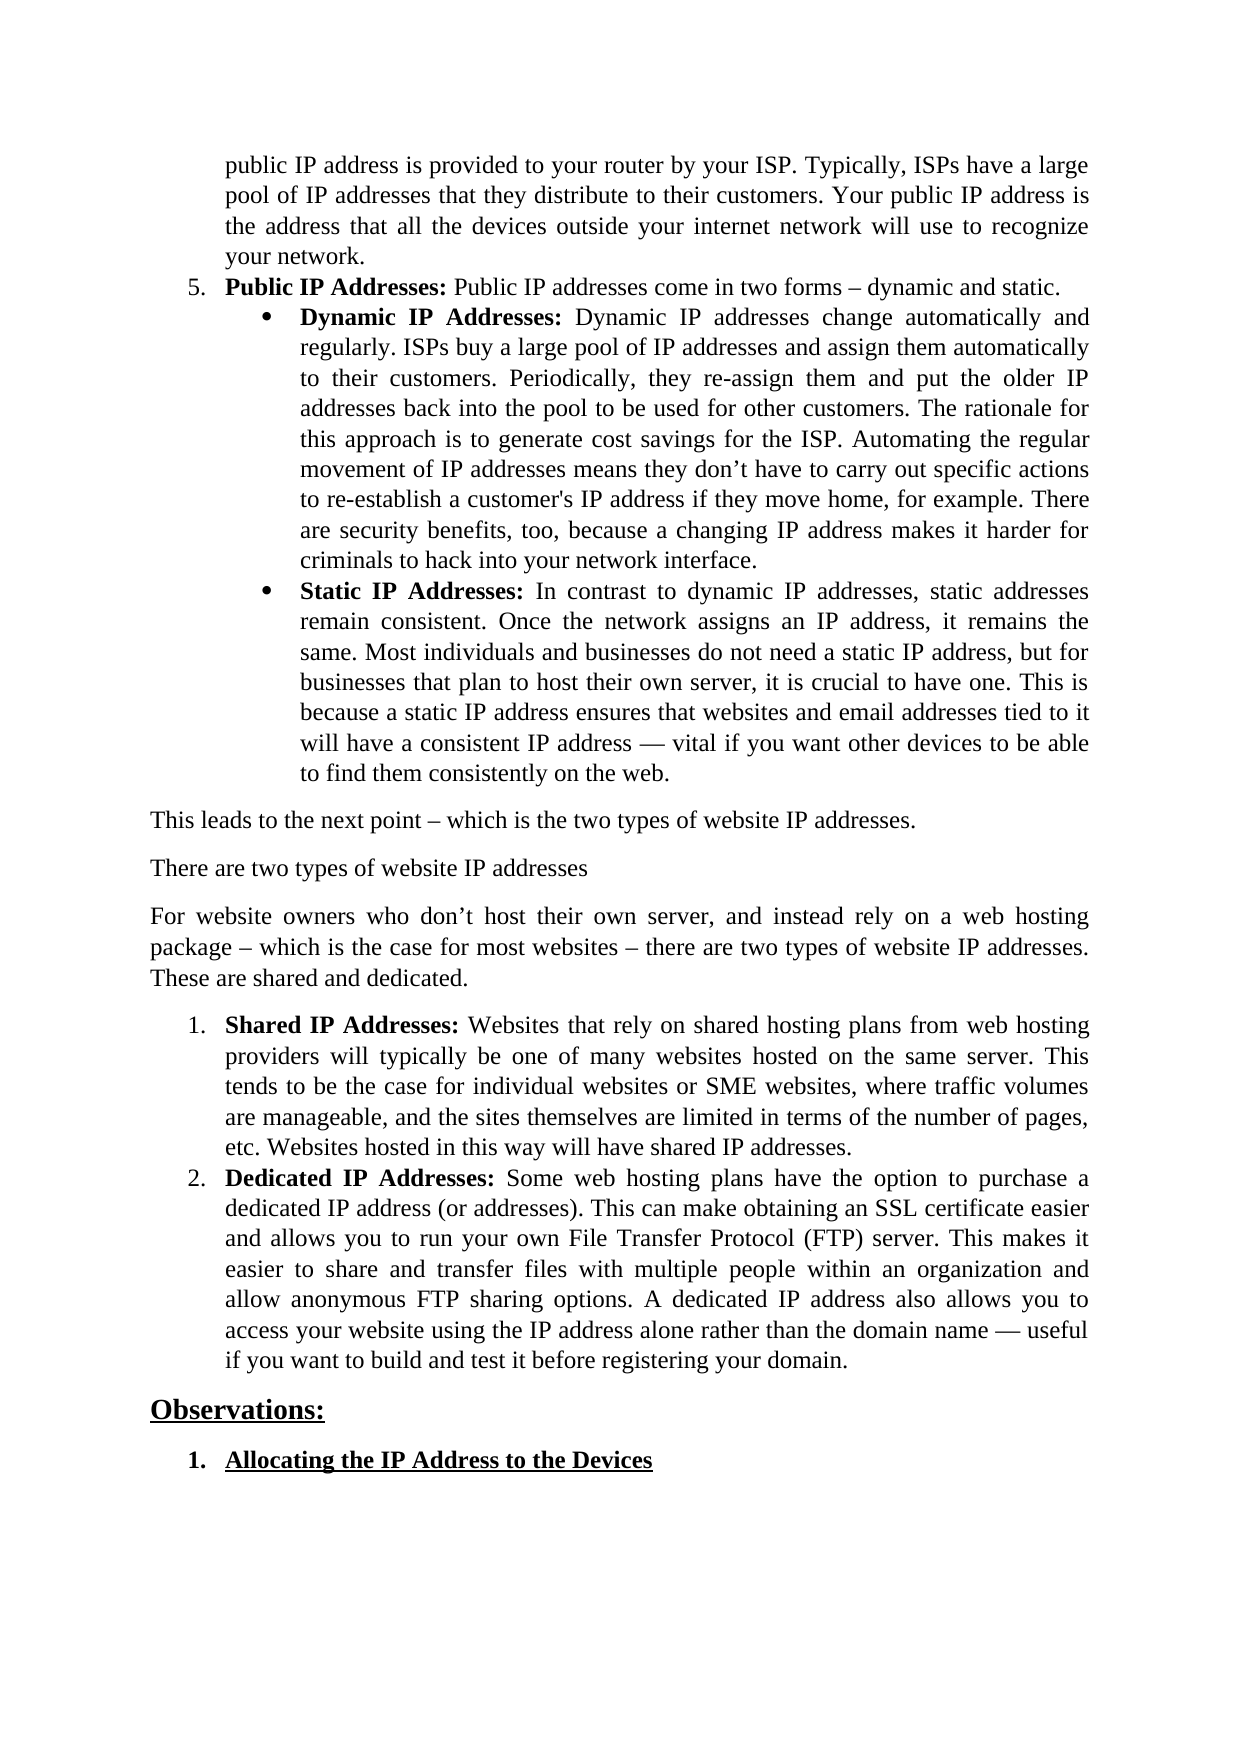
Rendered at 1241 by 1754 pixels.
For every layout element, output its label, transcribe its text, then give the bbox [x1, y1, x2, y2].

list Static IP Addresses: In contrast to dynamic IP addresses, static addresses remain consistent. Once the network assigns an IP address, it remains the same. Most individuals and businesses do not need a static IP address, but for businesses that plan to host their own server, it is crucial to have one. This is because a static IP address ensures that websites and email addresses tied to it will have a consistent IP address — vital if you want other devices to be able to find them consistently on the web. [262, 576, 1090, 787]
text This leads to the next point – which is the two types of website IP addresses. [150, 805, 1090, 834]
list Public IP Addresses: Public IP addresses come in two forms – dynamic and static. [187, 272, 1090, 300]
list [187, 150, 1090, 270]
list Dedicated IP Addresses: Some web hosting plans have the option to purchase a dedicated IP address (or addresses). This can make obtaining an SSL certificate easier and allows you to run your own File Transfer Protocol (FTP) server. This makes it easier to share and transfer files with multiple people within an organization and allow anonymous FTP sharing options. A dedicated IP address also allows you to access your website using the IP address alone rather than the domain name — useful if you want to build and test it before registering your domain. [187, 1163, 1090, 1374]
text Observations: [150, 1392, 1090, 1426]
list Shared IP Addresses: Websites that rely on shared hosting plans from web hosting providers will typically be one of many websites hosted on the same server. This tends to be the case for individual websites or SME websites, where traffic volumes are manageable, and the sites themselves are limited in terms of the number of pages, etc. Websites hosted in this way will have shared IP addresses. [187, 1011, 1090, 1161]
list Allocating the IP Address to the Devices [187, 1445, 1090, 1474]
text There are two types of website IP addresses [150, 853, 1090, 882]
text For website owners who don’t host their own server, and instead rely on a web hosting package – which is the case for most websites – there are two types of website IP addresses. These are shared and dedicated. [150, 901, 1090, 992]
list Dynamic IP Addresses: Dynamic IP addresses change automatically and regularly. ISPs buy a large pool of IP addresses and assign them automatically to their customers. Periodically, they re-assign them and put the older IP addresses back into the pool to be used for other customers. The rationale for this approach is to generate cost savings for the ISP. Automating the regular movement of IP addresses means they don’t have to carry out specific actions to re-establish a customer's IP address if they move home, for example. There are security benefits, too, because a changing IP address makes it harder for criminals to hack into your network interface. [262, 302, 1090, 574]
